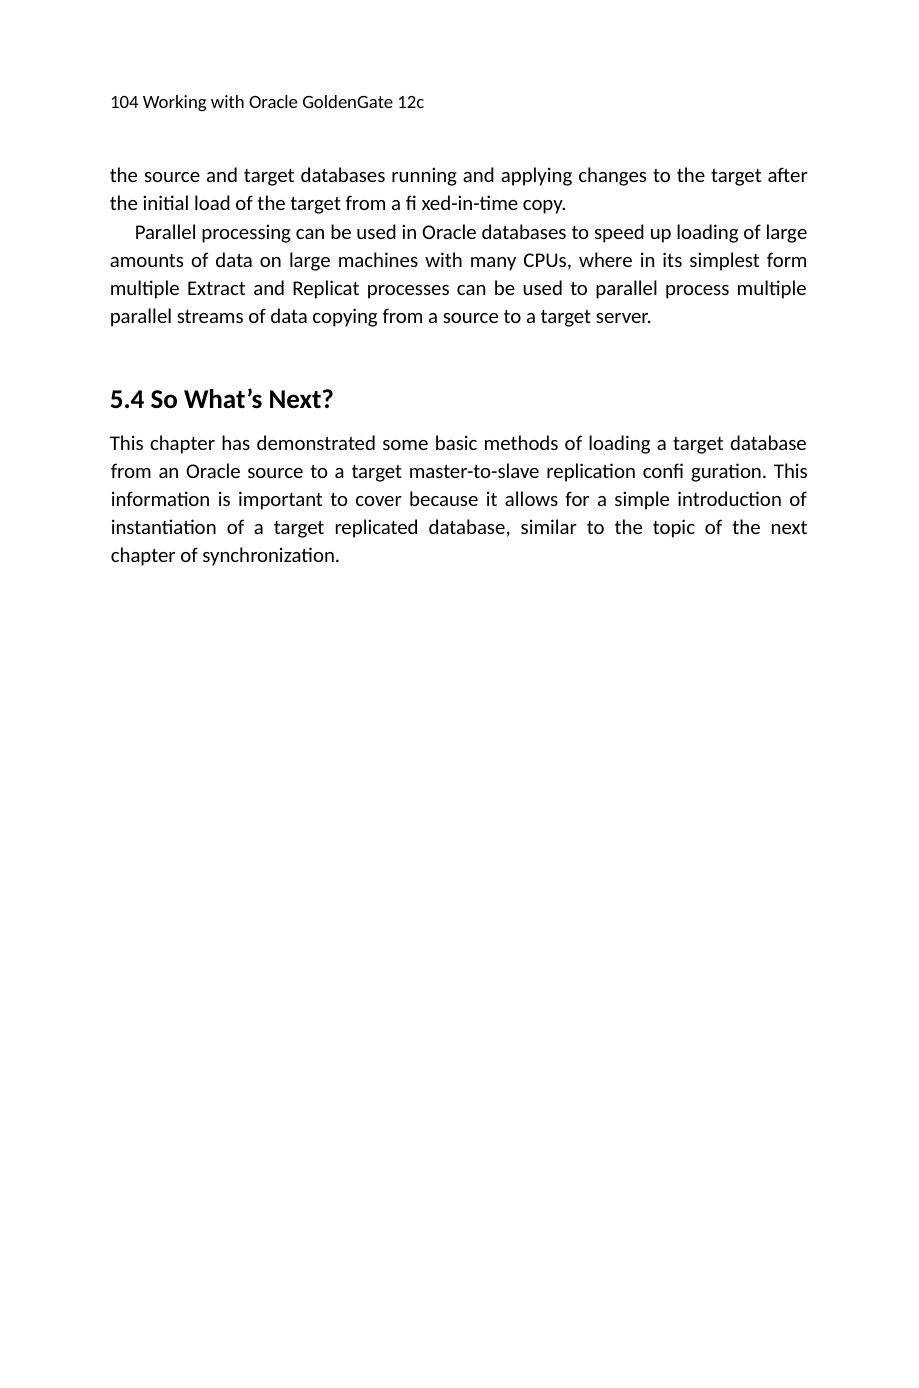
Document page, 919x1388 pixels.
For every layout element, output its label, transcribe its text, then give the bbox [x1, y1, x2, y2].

text This chapter has demonstrated some basic methods of loading a target database from an Oracle source to a target master-to-slave replication confi guration. This information is important to cover because it allows for a simple introduction of instantiation of a target replicated database, similar to the topic of the next chapter of synchronization. [109, 430, 809, 568]
text Parallel processing can be used in Oracle databases to speed up loading of large amounts of data on large machines with many CPUs, where in its simplest form multiple Extract and Replicat processes can be used to parallel process multiple parallel streams of data copying from a source to a target server. [109, 219, 809, 329]
text 5.4 So What’s Next? [109, 382, 772, 415]
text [109, 162, 809, 216]
